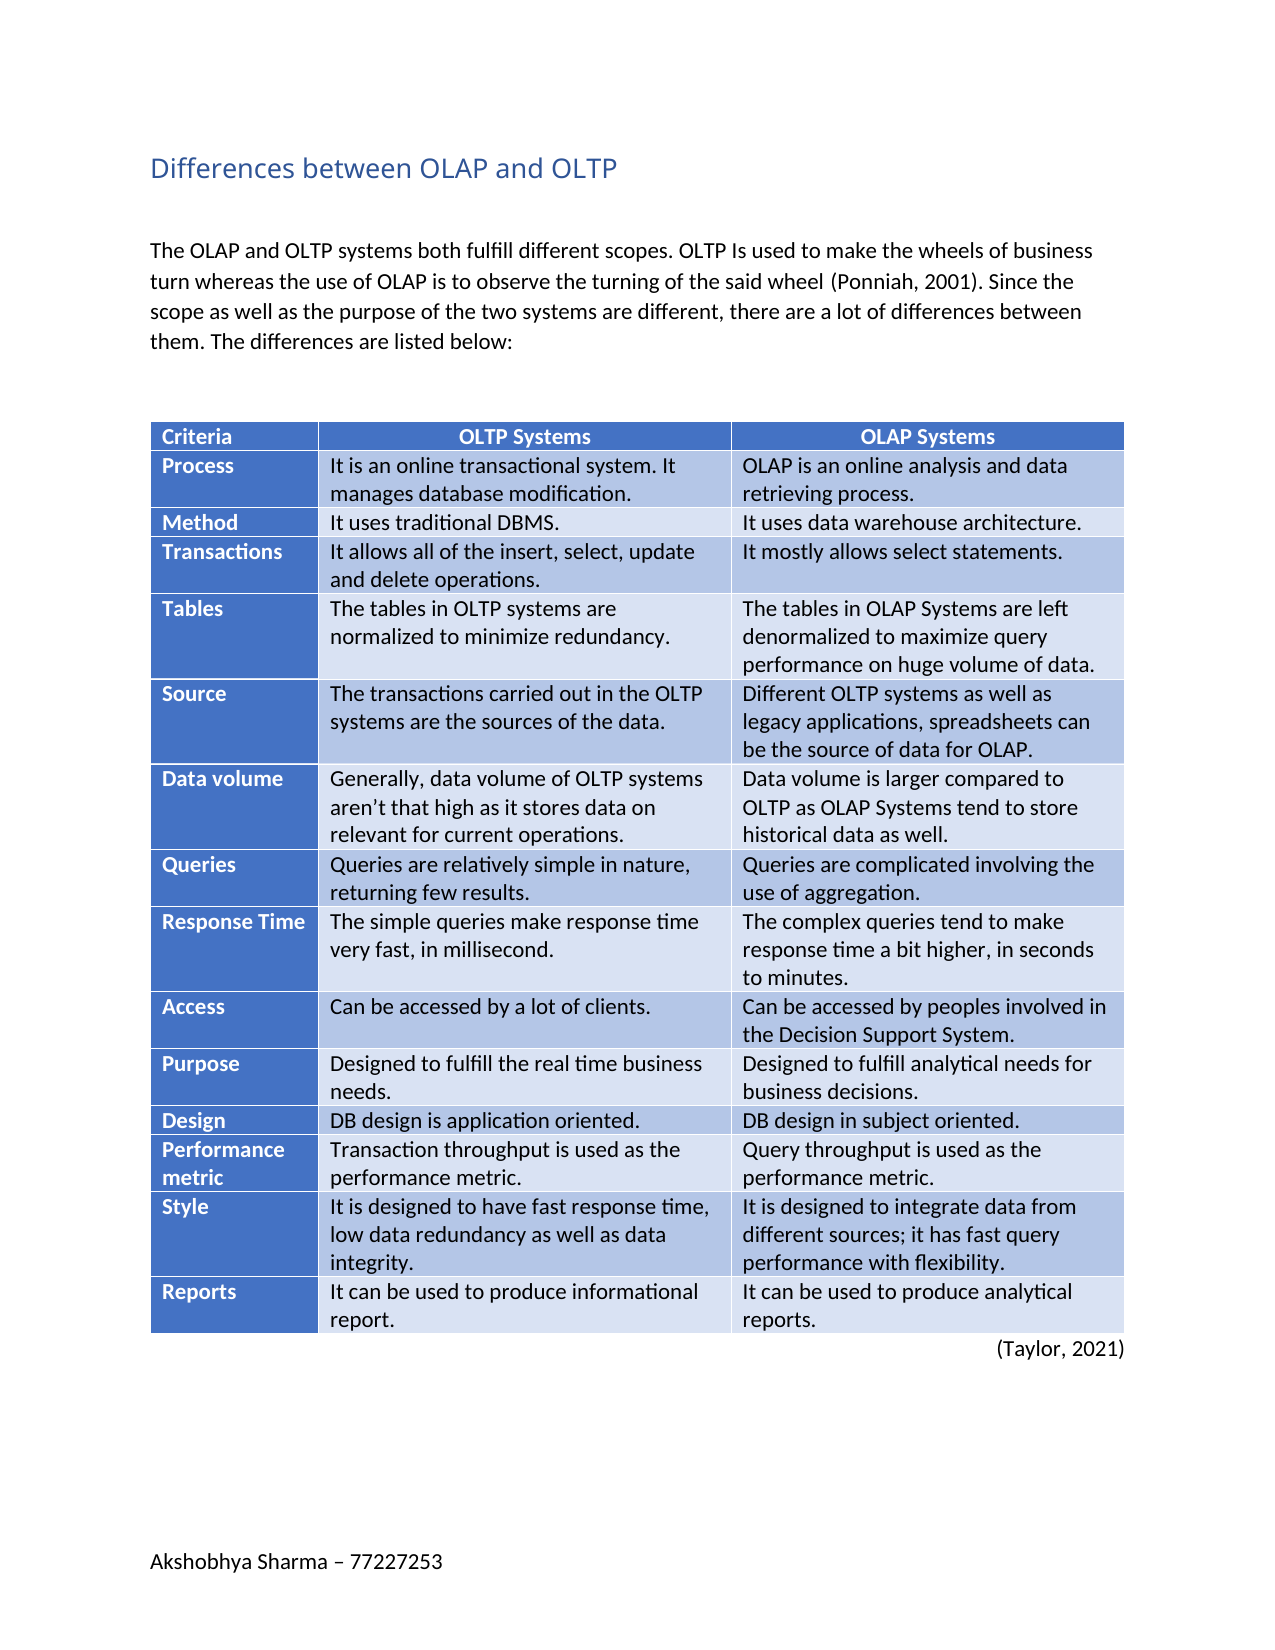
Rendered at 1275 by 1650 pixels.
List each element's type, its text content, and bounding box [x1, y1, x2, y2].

table_cell It mostly allows select statements. [732, 537, 1124, 593]
table_cell Process [151, 451, 318, 507]
table_cell It is designed to have fast response time, low data redundancy as well as data integrity. [319, 1192, 731, 1276]
table_cell The tables in OLTP systems are normalized to minimize redundancy. [319, 594, 731, 678]
table_cell Style [151, 1192, 318, 1276]
table_cell The tables in OLAP Systems are left denormalized to maximize query performance on huge volume of data. [732, 594, 1124, 678]
table_cell Method [151, 508, 318, 536]
table_cell Design [151, 1106, 318, 1134]
table_header OLAP Systems [732, 422, 1124, 450]
table_cell Source [151, 680, 318, 763]
table_cell Designed to fulfill analytical needs for business decisions. [732, 1049, 1124, 1105]
subtitle Differences between OLAP and OLTP [150, 150, 1125, 187]
table_cell Query throughput is used as the performance metric. [732, 1135, 1124, 1191]
table_cell It is designed to integrate data from different sources; it has fast query performance with flexibility. [732, 1192, 1124, 1276]
table_cell Data volume [151, 765, 318, 849]
text The OLAP and OLTP systems both fulfill different scopes. OLTP Is used to make the wheels of business turn whereas the use of OLAP is to observe the turning of the said wheel . Since the scope as well as the purpose of the two systems are different, there are a lot of differences between them. The differences are listed below: [150, 237, 1125, 355]
table_cell Different OLTP systems as well as legacy applications, spreadsheets can be the source of data for OLAP. [732, 680, 1124, 763]
table_cell The transactions carried out in the OLTP systems are the sources of the data. [319, 680, 731, 763]
table_cell It allows all of the insert, select, update and delete operations. [319, 537, 731, 593]
table_cell Queries [151, 850, 318, 906]
table_cell DB design in subject oriented. [732, 1106, 1124, 1134]
table_header Criteria [151, 422, 318, 450]
table_cell Designed to fulfill the real time business needs. [319, 1049, 731, 1105]
table_cell It can be used to produce analytical reports. [732, 1277, 1124, 1333]
table_cell It can be used to produce informational report. [319, 1277, 731, 1333]
table_cell Transaction throughput is used as the performance metric. [319, 1135, 731, 1191]
table_cell Response Time [151, 907, 318, 991]
table_cell The complex queries tend to make response time a bit higher, in seconds to minutes. [732, 907, 1124, 991]
table_cell It uses data warehouse architecture. [732, 508, 1124, 536]
table_cell Performance metric [151, 1135, 318, 1191]
table_cell Transactions [151, 537, 318, 593]
table_header OLTP Systems [319, 422, 731, 450]
table_cell Can be accessed by a lot of clients. [319, 992, 731, 1048]
table_cell The simple queries make response time very fast, in millisecond. [319, 907, 731, 991]
table_cell Can be accessed by peoples involved in the Decision Support System. [732, 992, 1124, 1048]
table_cell It is an online transactional system. It manages database modification. [319, 451, 731, 507]
table_cell Access [151, 992, 318, 1048]
table_cell Generally, data volume of OLTP systems aren’t that high as it stores data on relevant for current operations. [319, 765, 731, 849]
table_cell Reports [151, 1277, 318, 1333]
table_cell Tables [151, 594, 318, 678]
table_cell OLAP is an online analysis and data retrieving process. [732, 451, 1124, 507]
table_cell Purpose [151, 1049, 318, 1105]
table_cell Queries are complicated involving the use of aggregation. [732, 850, 1124, 906]
table_cell Queries are relatively simple in nature, returning few results. [319, 850, 731, 906]
table_cell DB design is application oriented. [319, 1106, 731, 1134]
table_cell It uses traditional DBMS. [319, 508, 731, 536]
table_cell Data volume is larger compared to OLTP as OLAP Systems tend to store historical data as well. [732, 765, 1124, 849]
